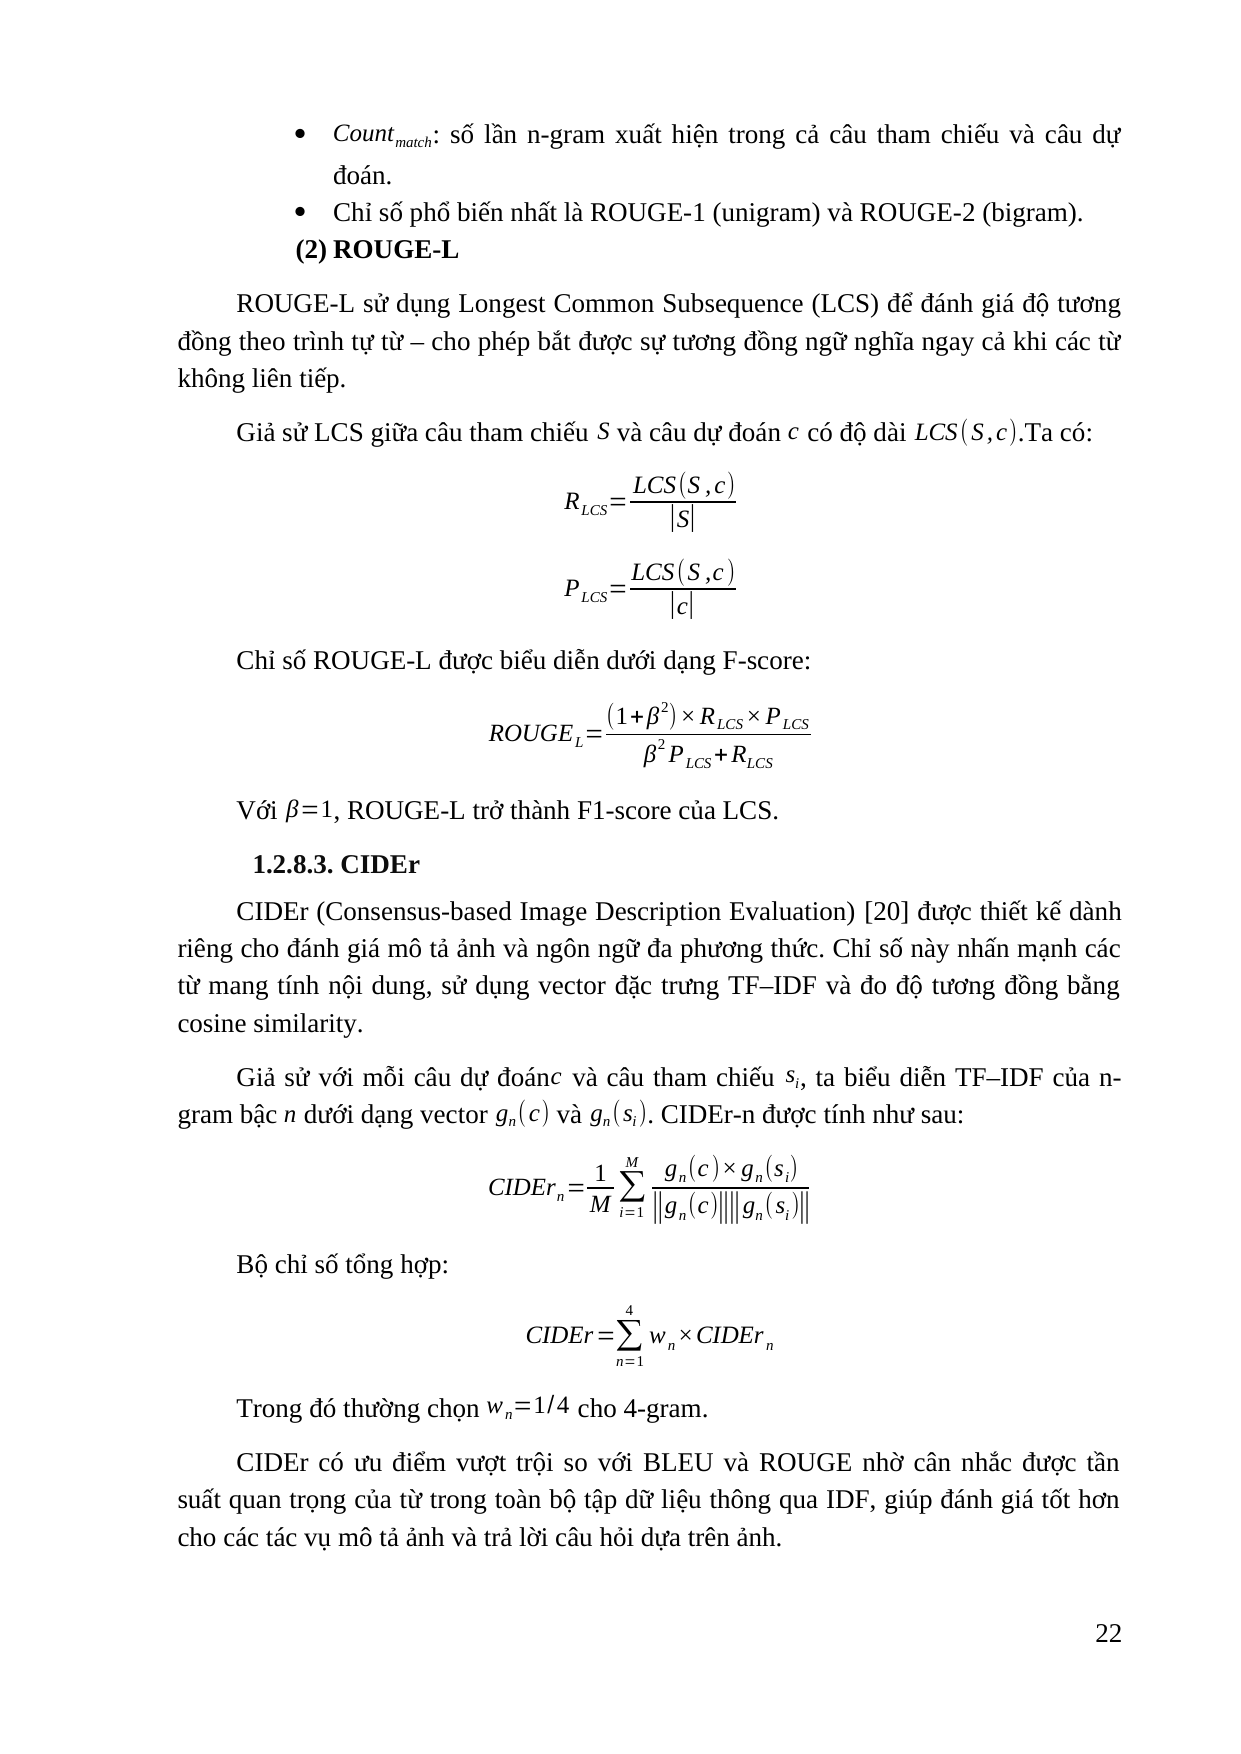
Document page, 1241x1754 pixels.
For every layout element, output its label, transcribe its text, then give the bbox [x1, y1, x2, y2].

text Với , ROUGE-L trở thành F1-score của LCS. [177, 794, 1122, 825]
list Chỉ số phổ biến nhất là ROUGE-1 (unigram) và ROUGE-2 (bigram). [295, 196, 1122, 227]
subtitle CIDEr [252, 848, 1122, 879]
text CIDEr (Consensus-based Image Description Evaluation) được thiết kế dành riêng cho đánh giá mô tả ảnh và ngôn ngữ đa phương thức. Chỉ số này nhấn mạnh các từ mang tính nội dung, sử dụng vector đặc trưng TF–IDF và đo độ tương đồng bằng cosine similarity. [177, 895, 1122, 1038]
list ​: số lần n-gram xuất hiện trong cả câu tham chiếu và câu dự đoán. [295, 118, 1122, 190]
text CIDEr có ưu điểm vượt trội so với BLEU và ROUGE nhờ cân nhắc được tần suất quan trọng của từ trong toàn bộ tập dữ liệu thông qua IDF, giúp đánh giá tốt hơn cho các tác vụ mô tả ảnh và trả lời câu hỏi dựa trên ảnh. [177, 1446, 1122, 1552]
list ROUGE-L [295, 234, 1122, 265]
text Giả sử với mỗi câu dự đoán và câu tham chiếu ​, ta biểu diễn TF–IDF của n-gram bậc dưới dạng vector và . CIDEr-n được tính như sau: [177, 1061, 1122, 1130]
text Giả sử LCS giữa câu tham chiếu và câu dự đoán có độ dài .Ta có: [177, 416, 1122, 447]
text ROUGE-L sử dụng Longest Common Subsequence (LCS) để đánh giá độ tương đồng theo trình tự từ – cho phép bắt được sự tương đồng ngữ nghĩa ngay cả khi các từ không liên tiếp. [177, 288, 1122, 393]
text Chỉ số ROUGE-L được biểu diễn dưới dạng F-score: [177, 644, 1122, 675]
text Bộ chỉ số tổng hợp: [177, 1248, 1122, 1279]
text Trong đó thường chọn cho 4-gram. [177, 1392, 1122, 1423]
